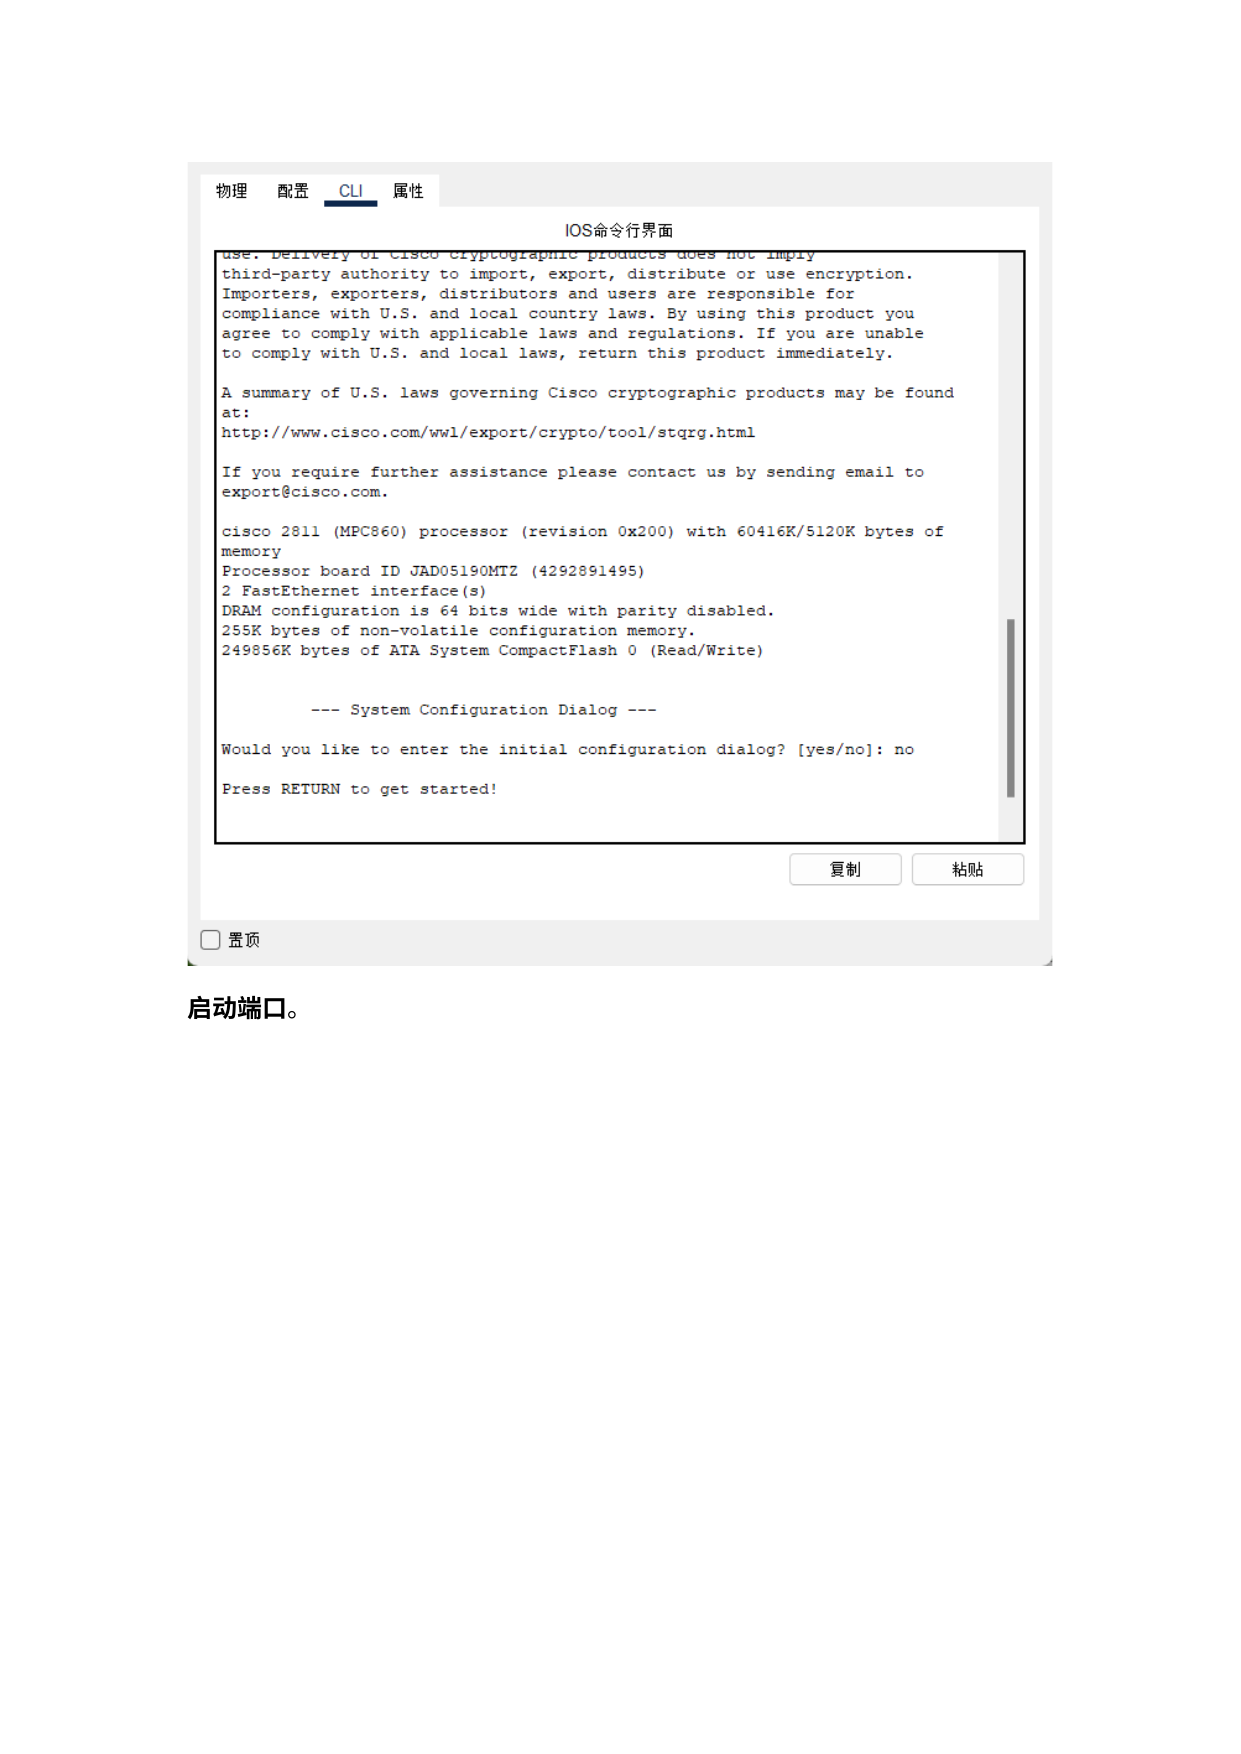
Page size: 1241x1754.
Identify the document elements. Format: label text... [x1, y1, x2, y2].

picture [187, 162, 1053, 966]
text 启动端口。 [187, 974, 1053, 1039]
